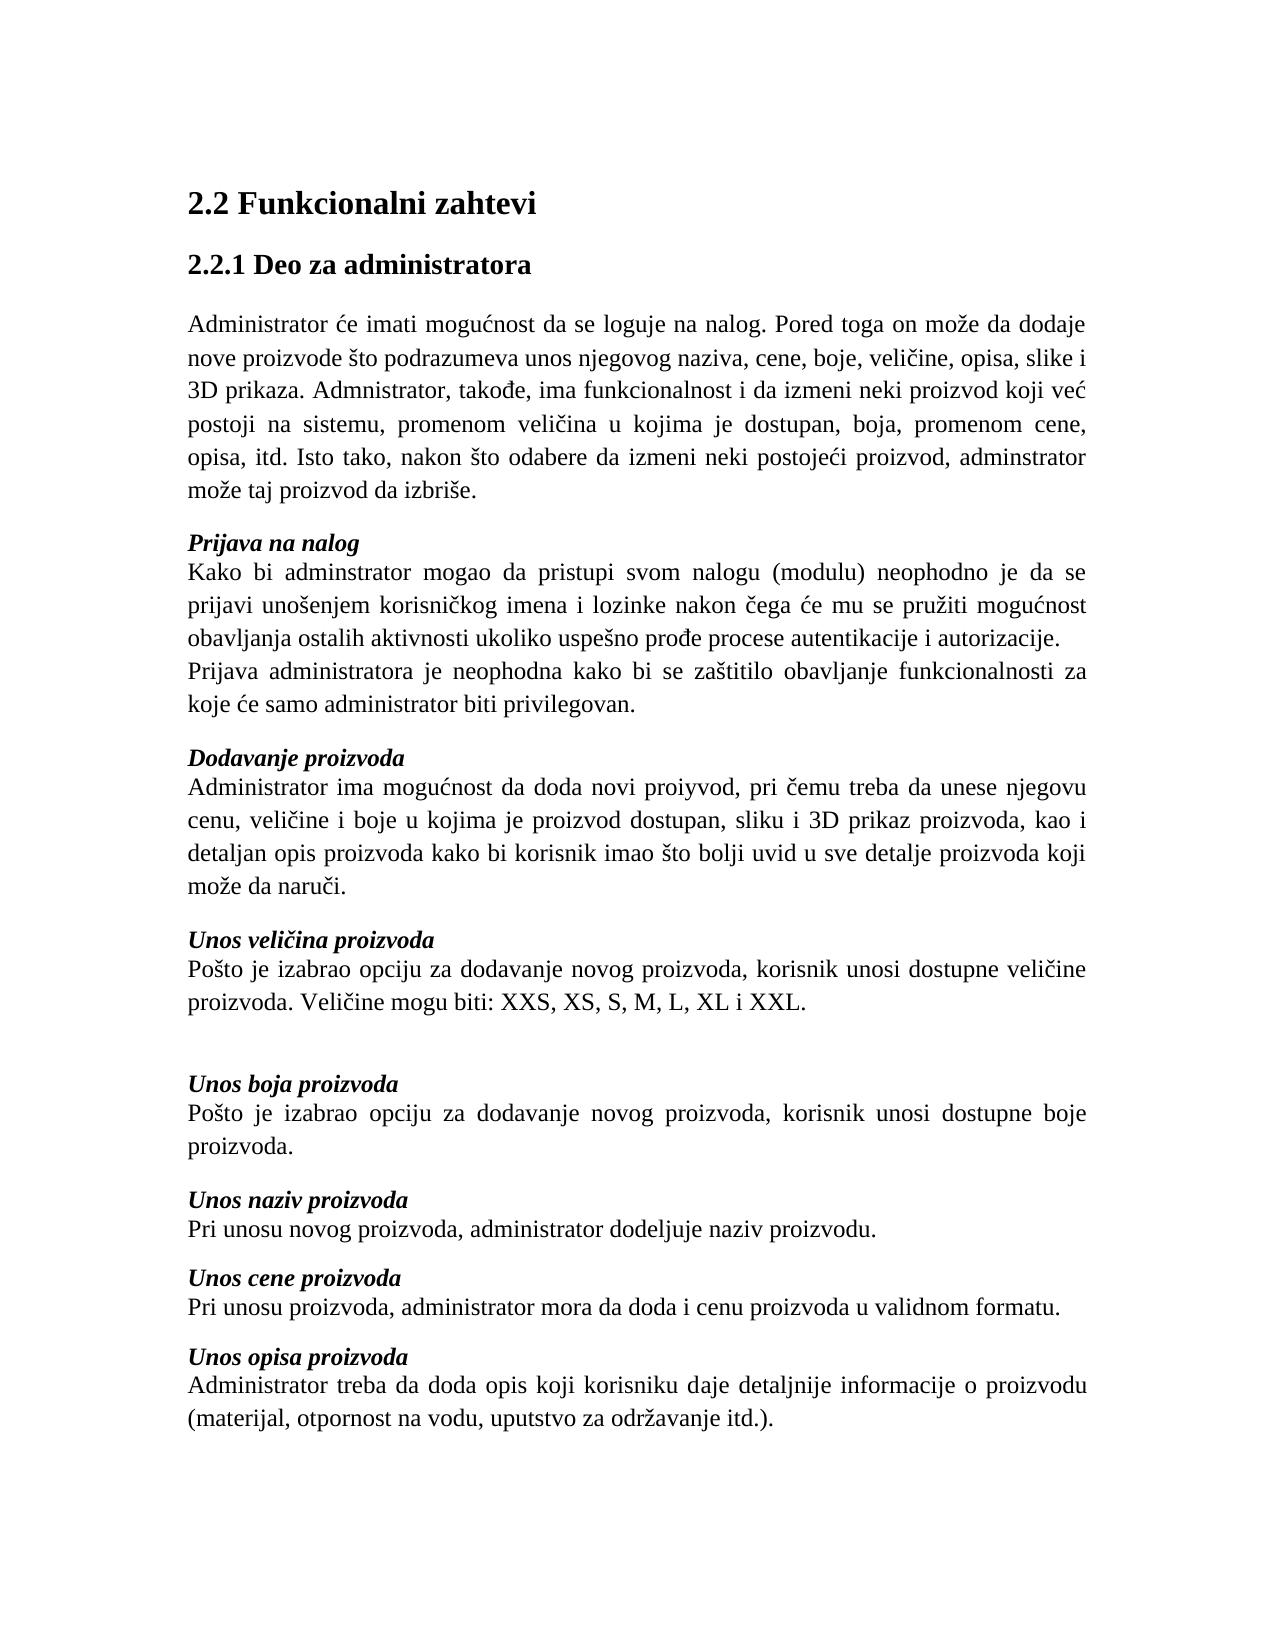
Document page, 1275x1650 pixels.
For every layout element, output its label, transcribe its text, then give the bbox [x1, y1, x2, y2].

subtitle Unos boja proizvoda [187, 1069, 1087, 1098]
subtitle Prijava na nalog [187, 528, 1087, 557]
subtitle Unos naziv proizvoda [187, 1185, 1087, 1214]
text Administrator treba da doda opis koji korisniku daje detaljnije informacije o proizvodu (materijal, otpornost na vodu, uputstvo za održavanje itd.). [187, 1370, 1087, 1432]
subtitle Unos opisa proizvoda [187, 1342, 1087, 1370]
text Prijava administratora je neophodna kako bi se zaštitilo obavljanje funkcionalnosti za koje će samo administrator biti privilegovan. [187, 656, 1087, 718]
subtitle Dodavanje proizvoda [187, 743, 1087, 772]
text Pri unosu novog proizvoda, administrator dodeljuje naziv proizvodu. [187, 1214, 1087, 1242]
text Pošto je izabrao opciju za dodavanje novog proizvoda, korisnik unosi dostupne boje proizvoda. [187, 1098, 1087, 1160]
subtitle Unos cene proizvoda [187, 1263, 1087, 1292]
text Administrator ima mogućnost da doda novi proiyvod, pri čemu treba da unese njegovu cenu, veličine i boje u kojima je proizvod dostupan, sliku i 3D prikaz proizvoda, kao i detaljan opis proizvoda kako bi korisnik imao što bolji uvid u sve detalje proizvoda koji može da naruči. [187, 772, 1087, 900]
subtitle 2.2 Funkcionalni zahtevi [187, 183, 1082, 221]
subtitle Unos veličina proizvoda [187, 925, 1087, 954]
text Administrator će imati mogućnost da se loguje na nalog. Pored toga on može da dodaje nove proizvode što podrazumeva unos njegovog naziva, cene, boje, veličine, opisa, slike i 3D prikaza. Admnistrator, takođe, ima funkcionalnost i da izmeni neki proizvod koji već postoji na sistemu, promenom veličina u kojima je dostupan, boja, promenom cene, opisa, itd. Isto tako, nakon što odabere da izmeni neki postojeći proizvod, adminstrator može taj proizvod da izbriše. [187, 309, 1087, 503]
text Pošto je izabrao opciju za dodavanje novog proizvoda, korisnik unosi dostupne veličine proizvoda. Veličine mogu biti: XXS, XS, S, M, L, XL i XXL. [187, 954, 1087, 1015]
text Pri unosu proizvoda, administrator mora da doda i cenu proizvoda u validnom formatu. [187, 1292, 1087, 1321]
subtitle 2.2.1 Deo za administratora [187, 247, 1087, 281]
text Kako bi adminstrator mogao da pristupi svom nalogu (modulu) neophodno je da se prijavi unošenjem korisničkog imena i lozinke nakon čega će mu se pružiti mogućnost obavljanja ostalih aktivnosti ukoliko uspešno prođe procese autentikacije i autorizacije. [187, 557, 1087, 652]
